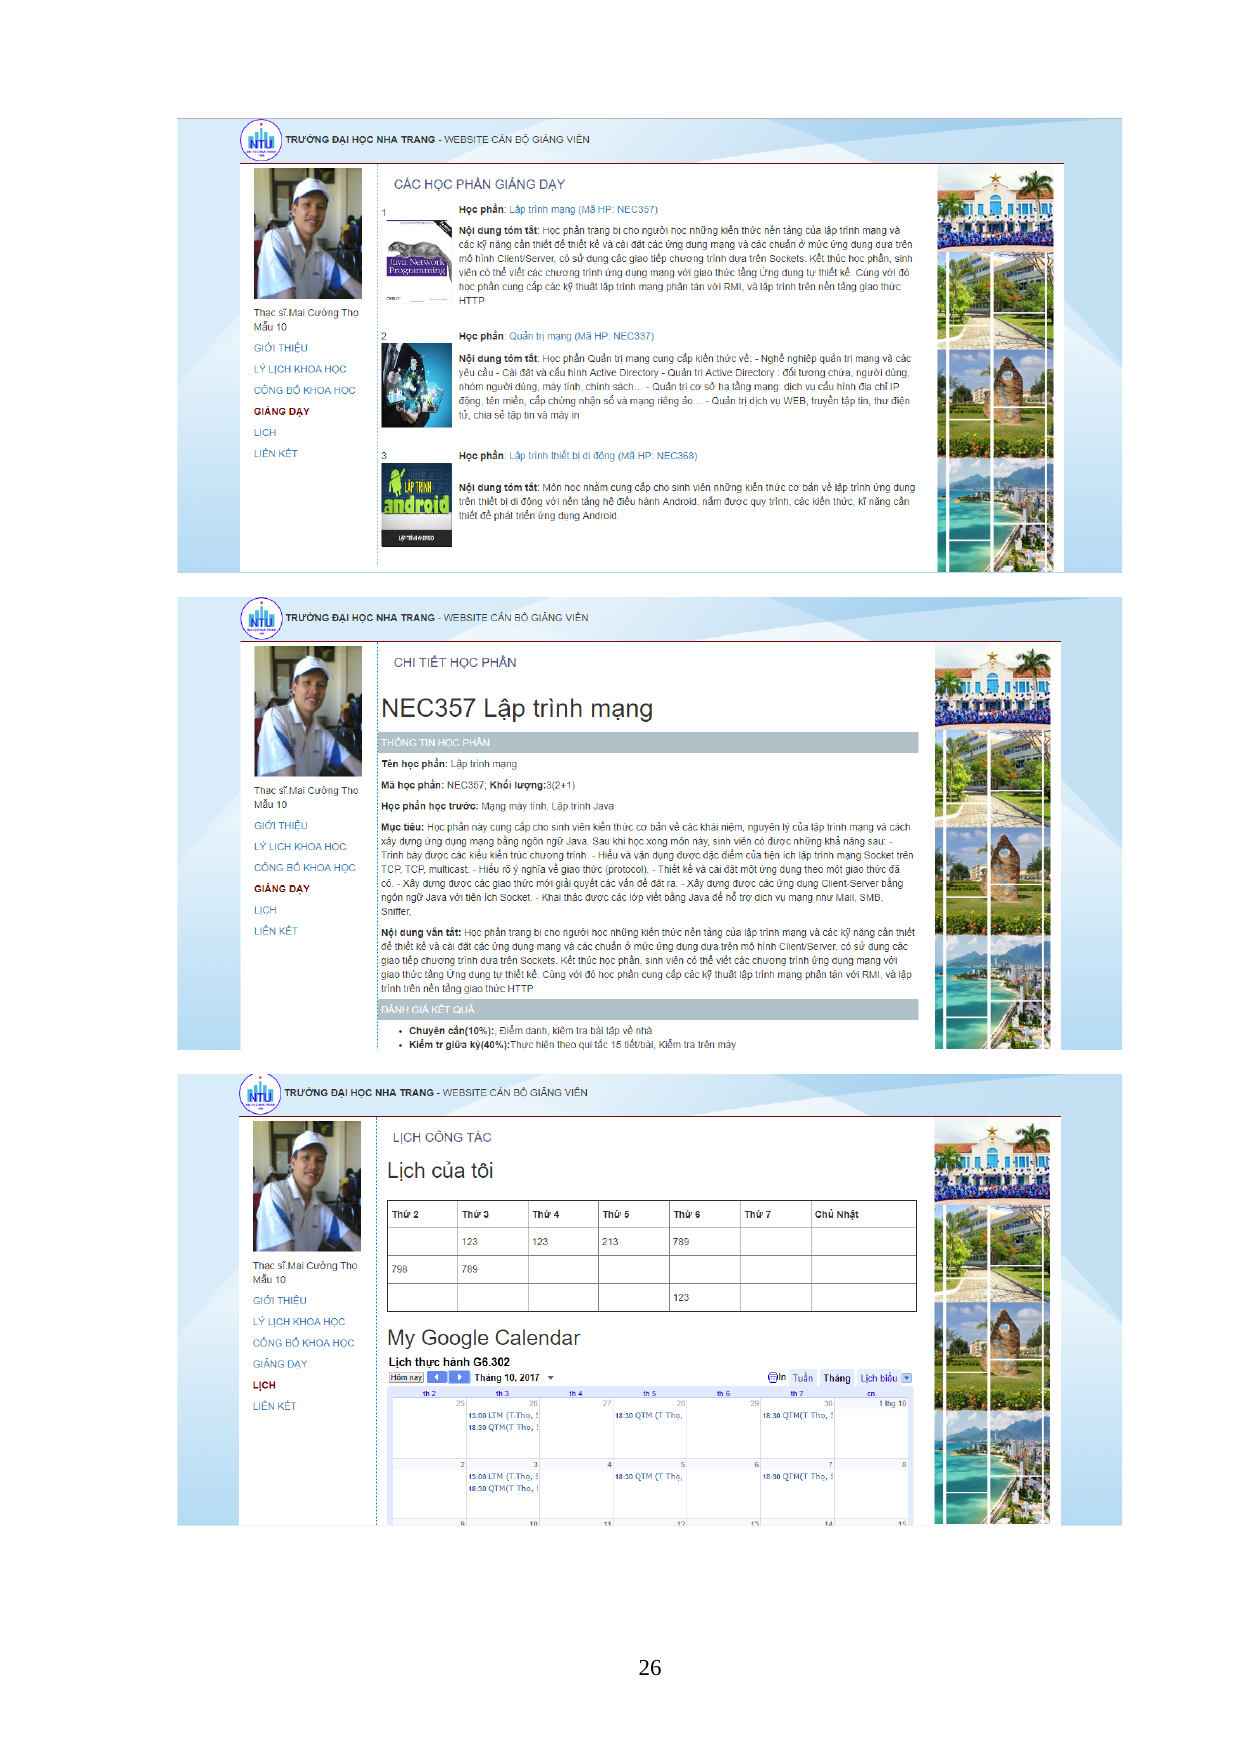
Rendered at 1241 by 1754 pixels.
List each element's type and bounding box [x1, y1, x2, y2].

picture [177, 118, 1123, 573]
picture [177, 597, 1123, 1050]
picture [177, 1074, 1123, 1526]
